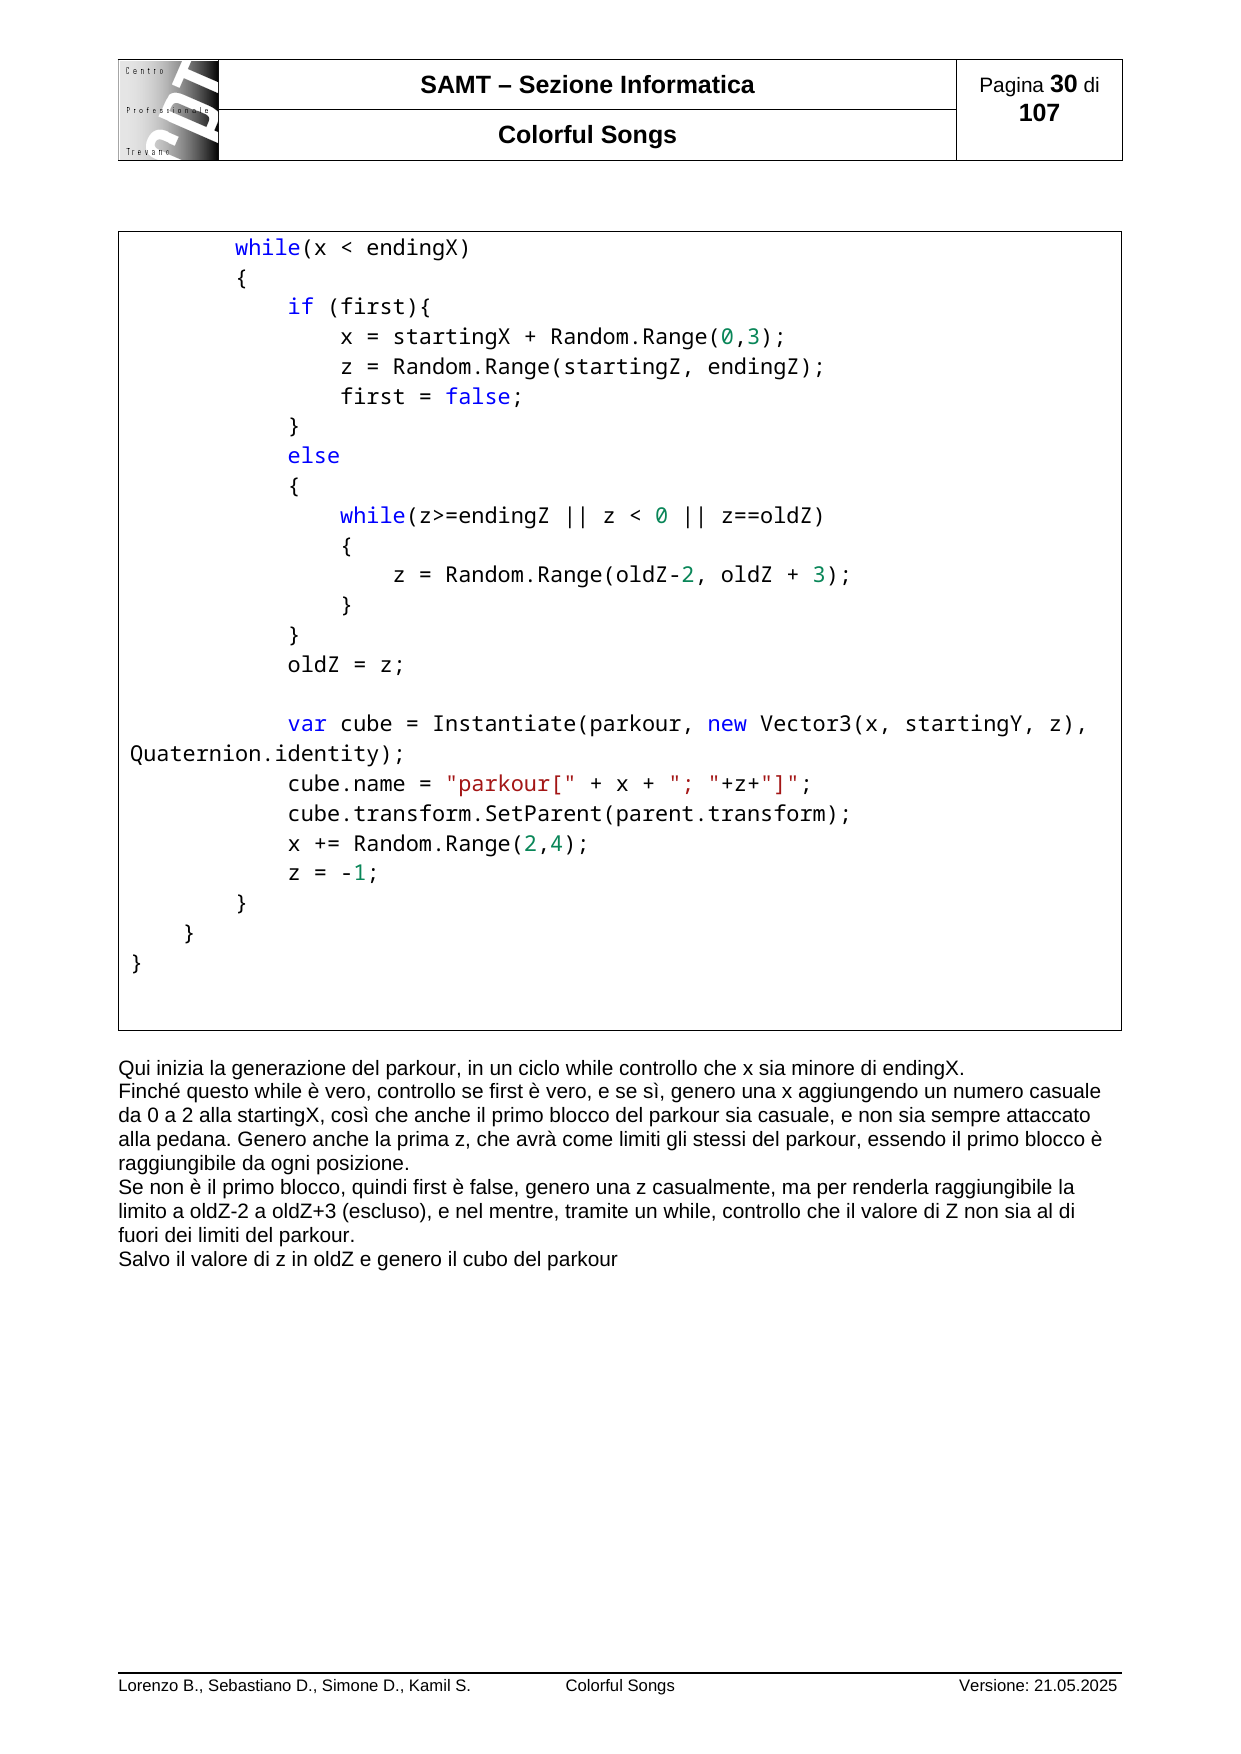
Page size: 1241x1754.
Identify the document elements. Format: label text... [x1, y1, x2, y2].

table_header while(x < endingX) { if (first){ x = startingX + Random.Range(0,3); z = Random.Range(startingZ, endingZ); first = false; } else { while(z>=endingZ || z < 0 || z==oldZ) { z = Random.Range(oldZ-2, oldZ + 3); } } oldZ = z; var cube = Instantiate(parkour, new Vector3(x, startingY, z), Quaternion.identity); cube.name = "parkour[" + x + "; "+z+"]"; cube.transform.SetParent(parent.transform); x += Random.Range(2,4); z = -1; } } } [119, 232, 1121, 1030]
text Se non è il primo blocco, quindi first è false, genero una z casualmente, ma per renderla raggiungibile la limito a oldZ-2 a oldZ+3 (escluso), e nel mentre, tramite un while, controllo che il valore di Z non sia al di fuori dei limiti del parkour. [118, 1175, 1122, 1247]
text Qui inizia la generazione del parkour, in un ciclo while controllo che x sia minore di endingX. Finché questo while è vero, controllo se first è vero, e se sì, genero una x aggiungendo un numero casuale da 0 a 2 alla startingX, così che anche il primo blocco del parkour sia casuale, e non sia sempre attaccato alla pedana. Genero anche la prima z, che avrà come limiti gli stessi del parkour, essendo il primo blocco è raggiungibile da ogni posizione. [118, 1055, 1122, 1175]
picture [118, 60, 219, 160]
text Salvo il valore di z in oldZ e genero il cubo del parkour [118, 1247, 1122, 1271]
